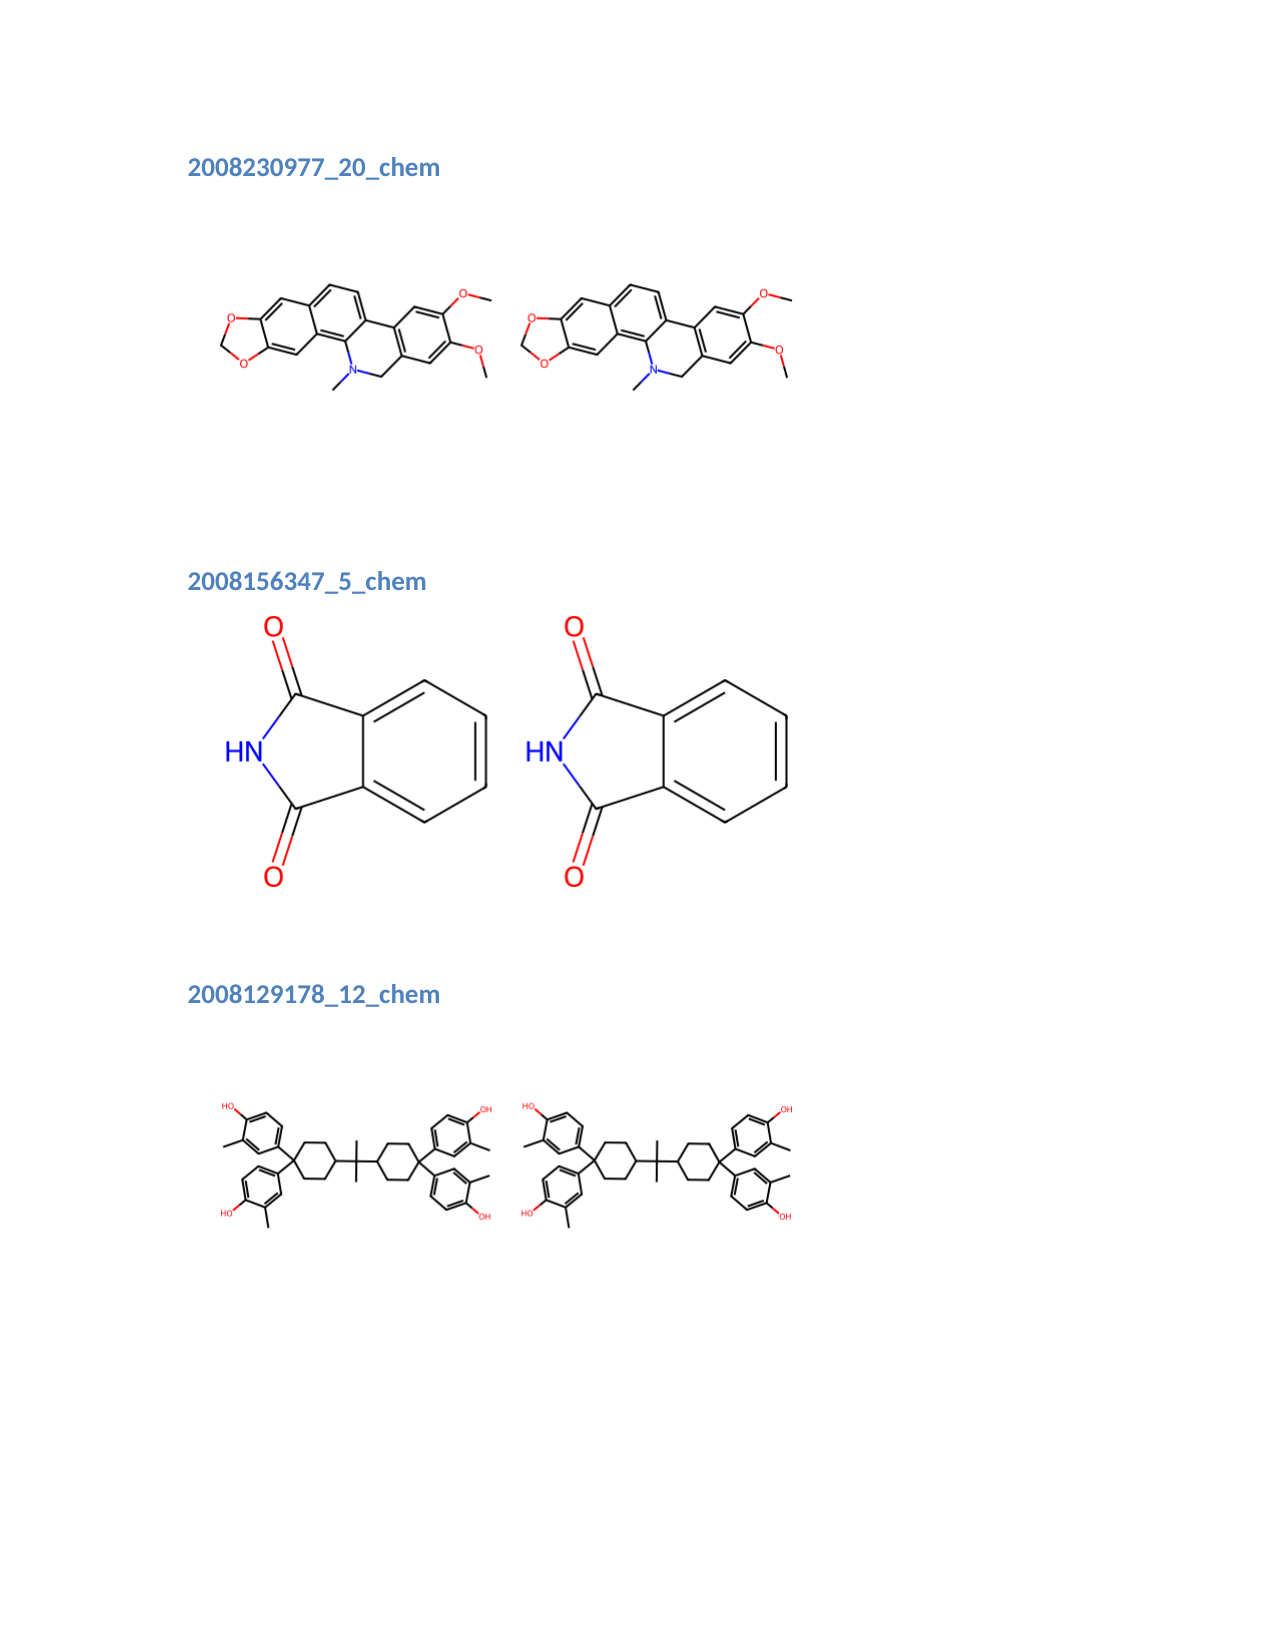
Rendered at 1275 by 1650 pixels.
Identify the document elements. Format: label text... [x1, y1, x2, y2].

subtitle 2008230977_20_chem [187, 150, 1087, 183]
picture [206, 601, 807, 902]
subtitle 2008129178_12_chem [187, 977, 1087, 1010]
picture [206, 1015, 807, 1316]
subtitle 2008156347_5_chem [187, 564, 1087, 597]
picture [206, 187, 807, 488]
